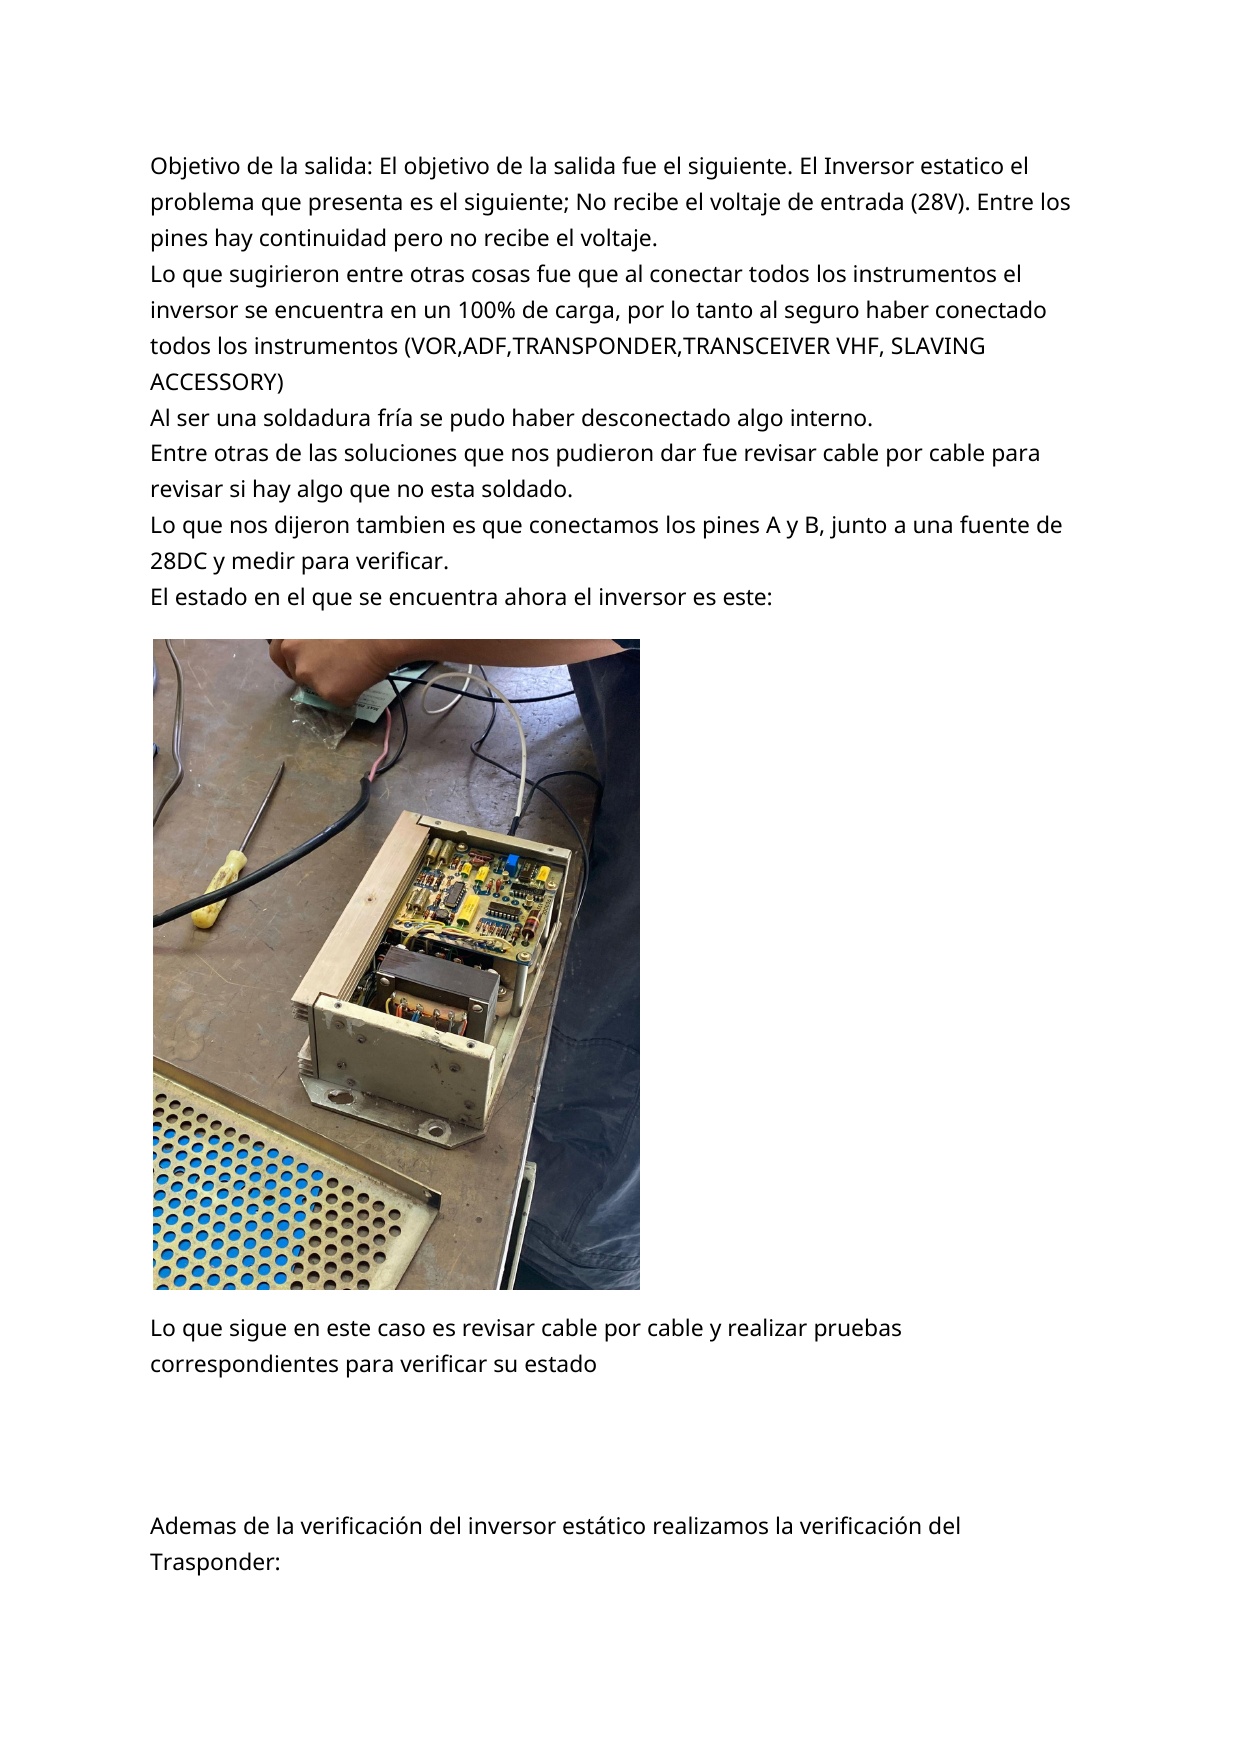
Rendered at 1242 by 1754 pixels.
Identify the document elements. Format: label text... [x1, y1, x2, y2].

text Objetivo de la salida: El objetivo de la salida fue el siguiente. El Inversor estatico el problema que presenta es el siguiente; No recibe el voltaje de entrada (28V). Entre los pines hay continuidad pero no recibe el voltaje. [150, 150, 1087, 253]
text Lo que nos dijeron tambien es que conectamos los pines A y B, junto a una fuente de 28DC y medir para verificar. [150, 509, 1086, 576]
text Lo que sugirieron entre otras cosas fue que al conectar todos los instrumentos el inversor se encuentra en un 100% de carga, por lo tanto al seguro haber conectado todos los instrumentos (VOR,ADF,TRANSPONDER,TRANSCEIVER VHF, SLAVING ACCESSORY) [150, 258, 1108, 397]
text Al ser una soldadura fría se pudo haber desconectado algo interno. [150, 402, 1208, 433]
text El estado en el que se encuentra ahora el inversor es este: [150, 581, 1208, 612]
text Entre otras de las soluciones que nos pudieron dar fue revisar cable por cable para revisar si hay algo que no esta soldado. [150, 437, 1078, 504]
text Lo que sigue en este caso es revisar cable por cable y realizar pruebas correspondientes para verificar su estado [150, 635, 1086, 1379]
text Ademas de la verificación del inversor estático realizamos la verificación del Trasponder: [150, 1510, 1086, 1577]
